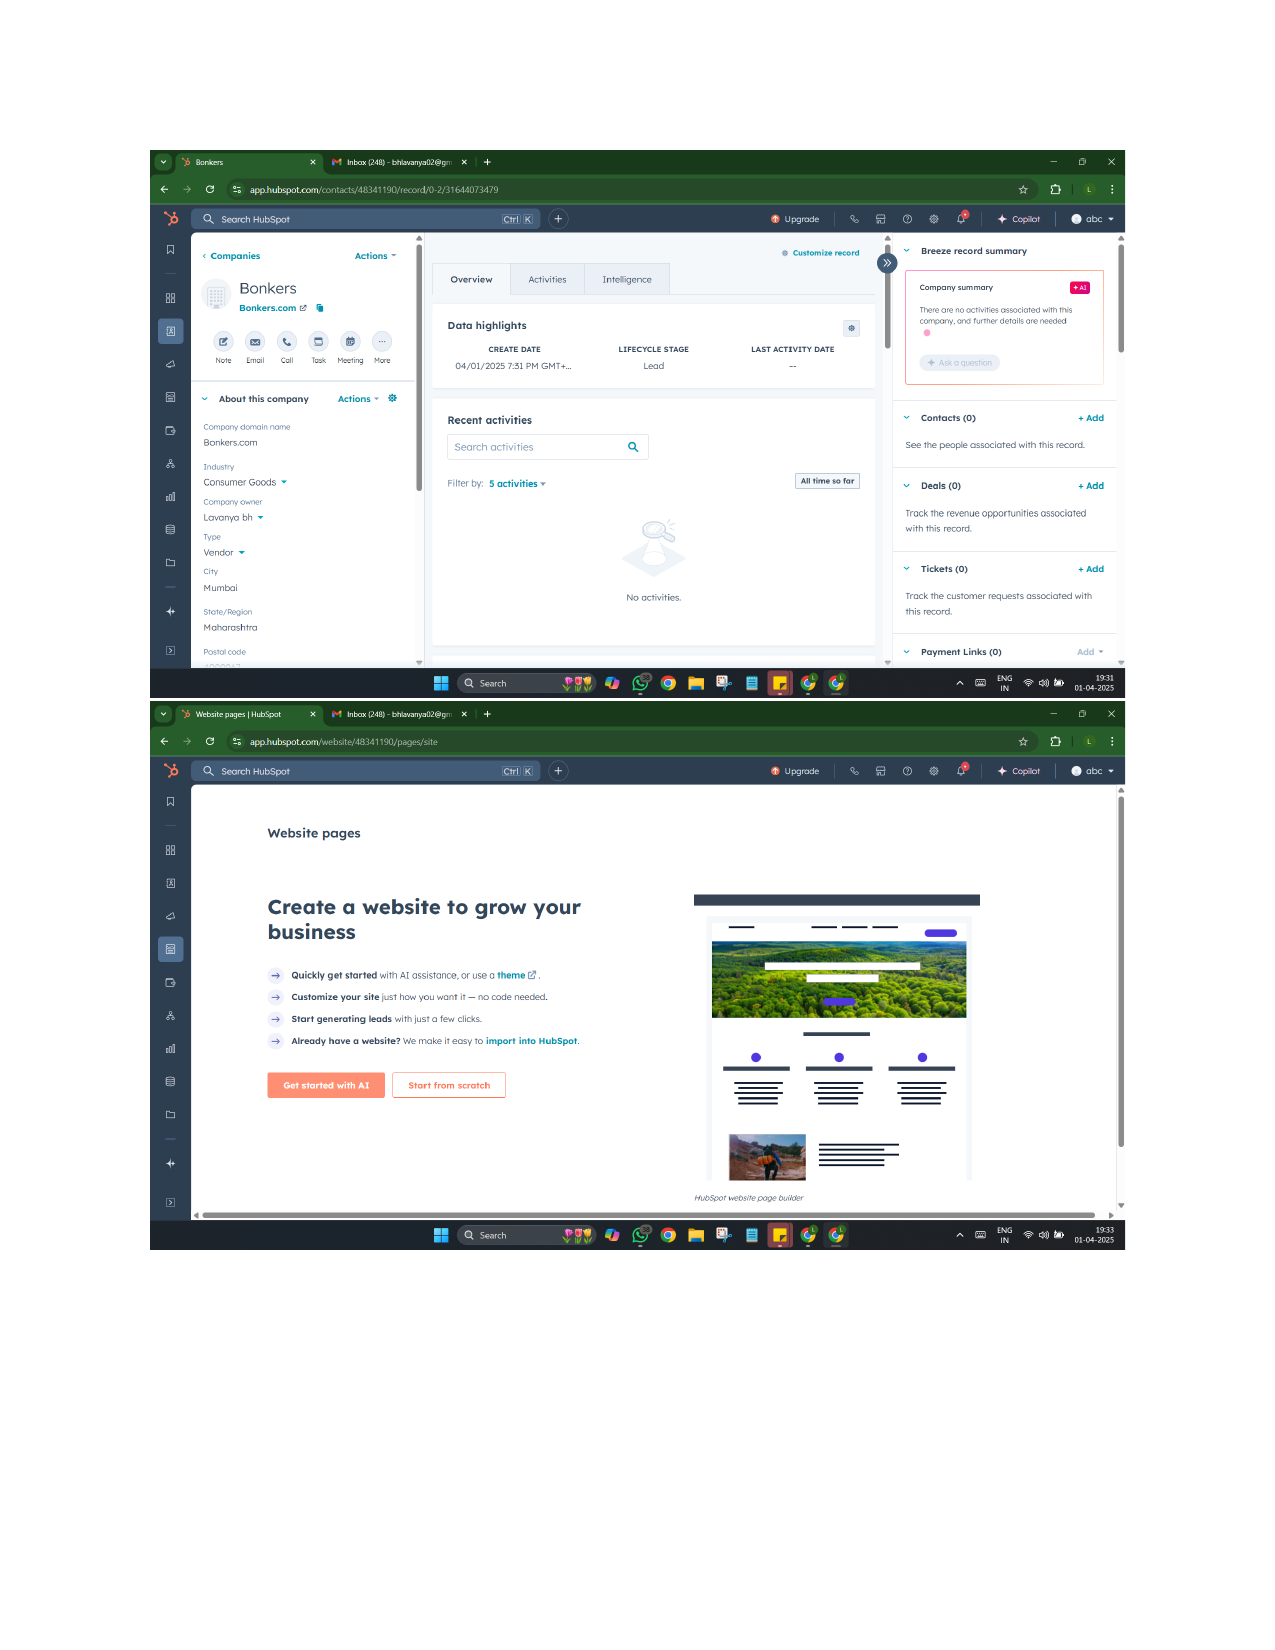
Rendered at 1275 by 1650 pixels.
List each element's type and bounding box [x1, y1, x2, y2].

picture [150, 701, 1125, 1250]
picture [150, 150, 1125, 698]
